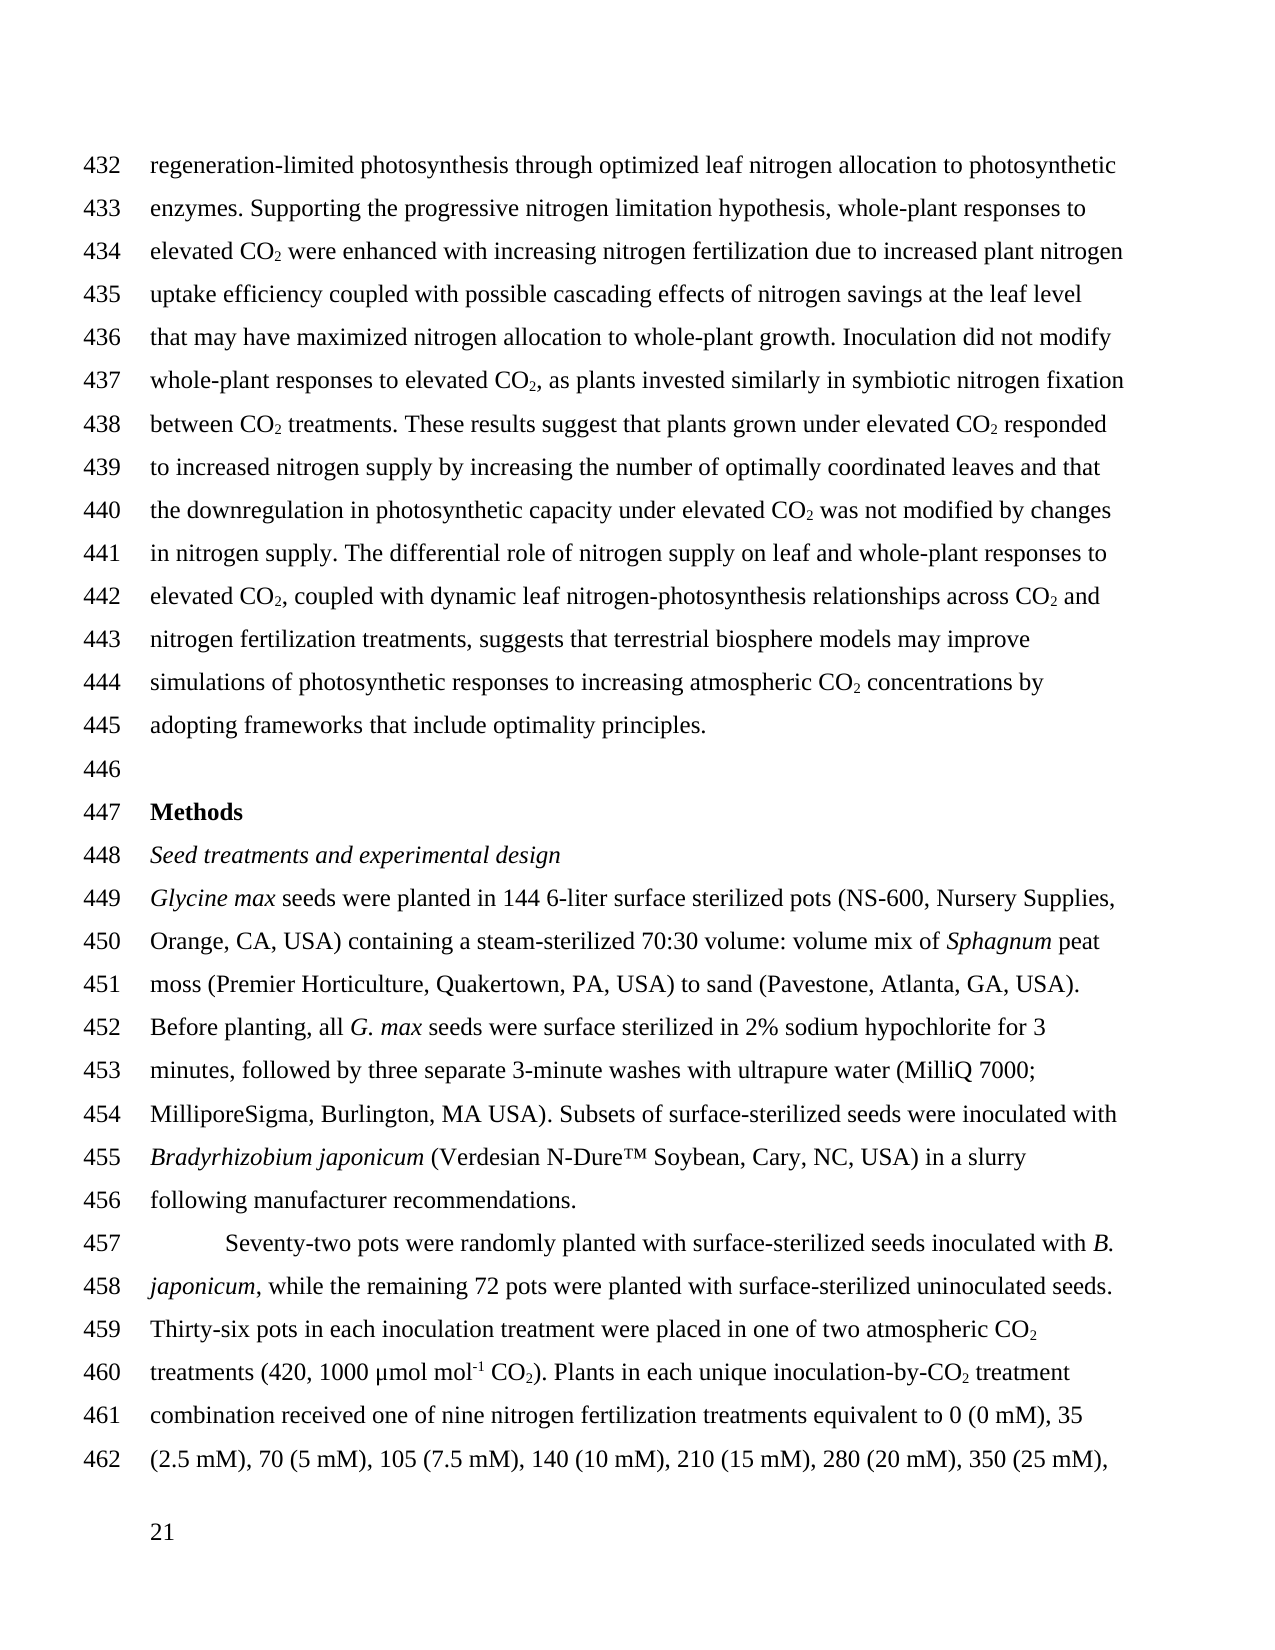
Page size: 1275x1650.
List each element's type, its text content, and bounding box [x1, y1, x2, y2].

text Methods [150, 797, 1125, 826]
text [150, 150, 1125, 739]
text Glycine max seeds were planted in 144 6-liter surface sterilized pots (NS-600, Nursery Supplies, Orange, CA, USA) containing a steam-sterilized 70:30 volume: volume mix of Sphagnum peat moss (Premier Horticulture, Quakertown, PA, USA) to sand (Pavestone, Atlanta, GA, USA). Before planting, all G. max seeds were surface sterilized in 2% sodium hypochlorite for 3 minutes, followed by three separate 3-minute washes with ultrapure water (MilliQ 7000; MilliporeSigma, Burlington, MA USA). Subsets of surface-sterilized seeds were inoculated with Bradyrhizobium japonicum (Verdesian N-Dure™ Soybean, Cary, NC, USA) in a slurry following manufacturer recommendations. [150, 883, 1125, 1214]
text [150, 1228, 1125, 1472]
text Seed treatments and experimental design [150, 840, 1125, 869]
